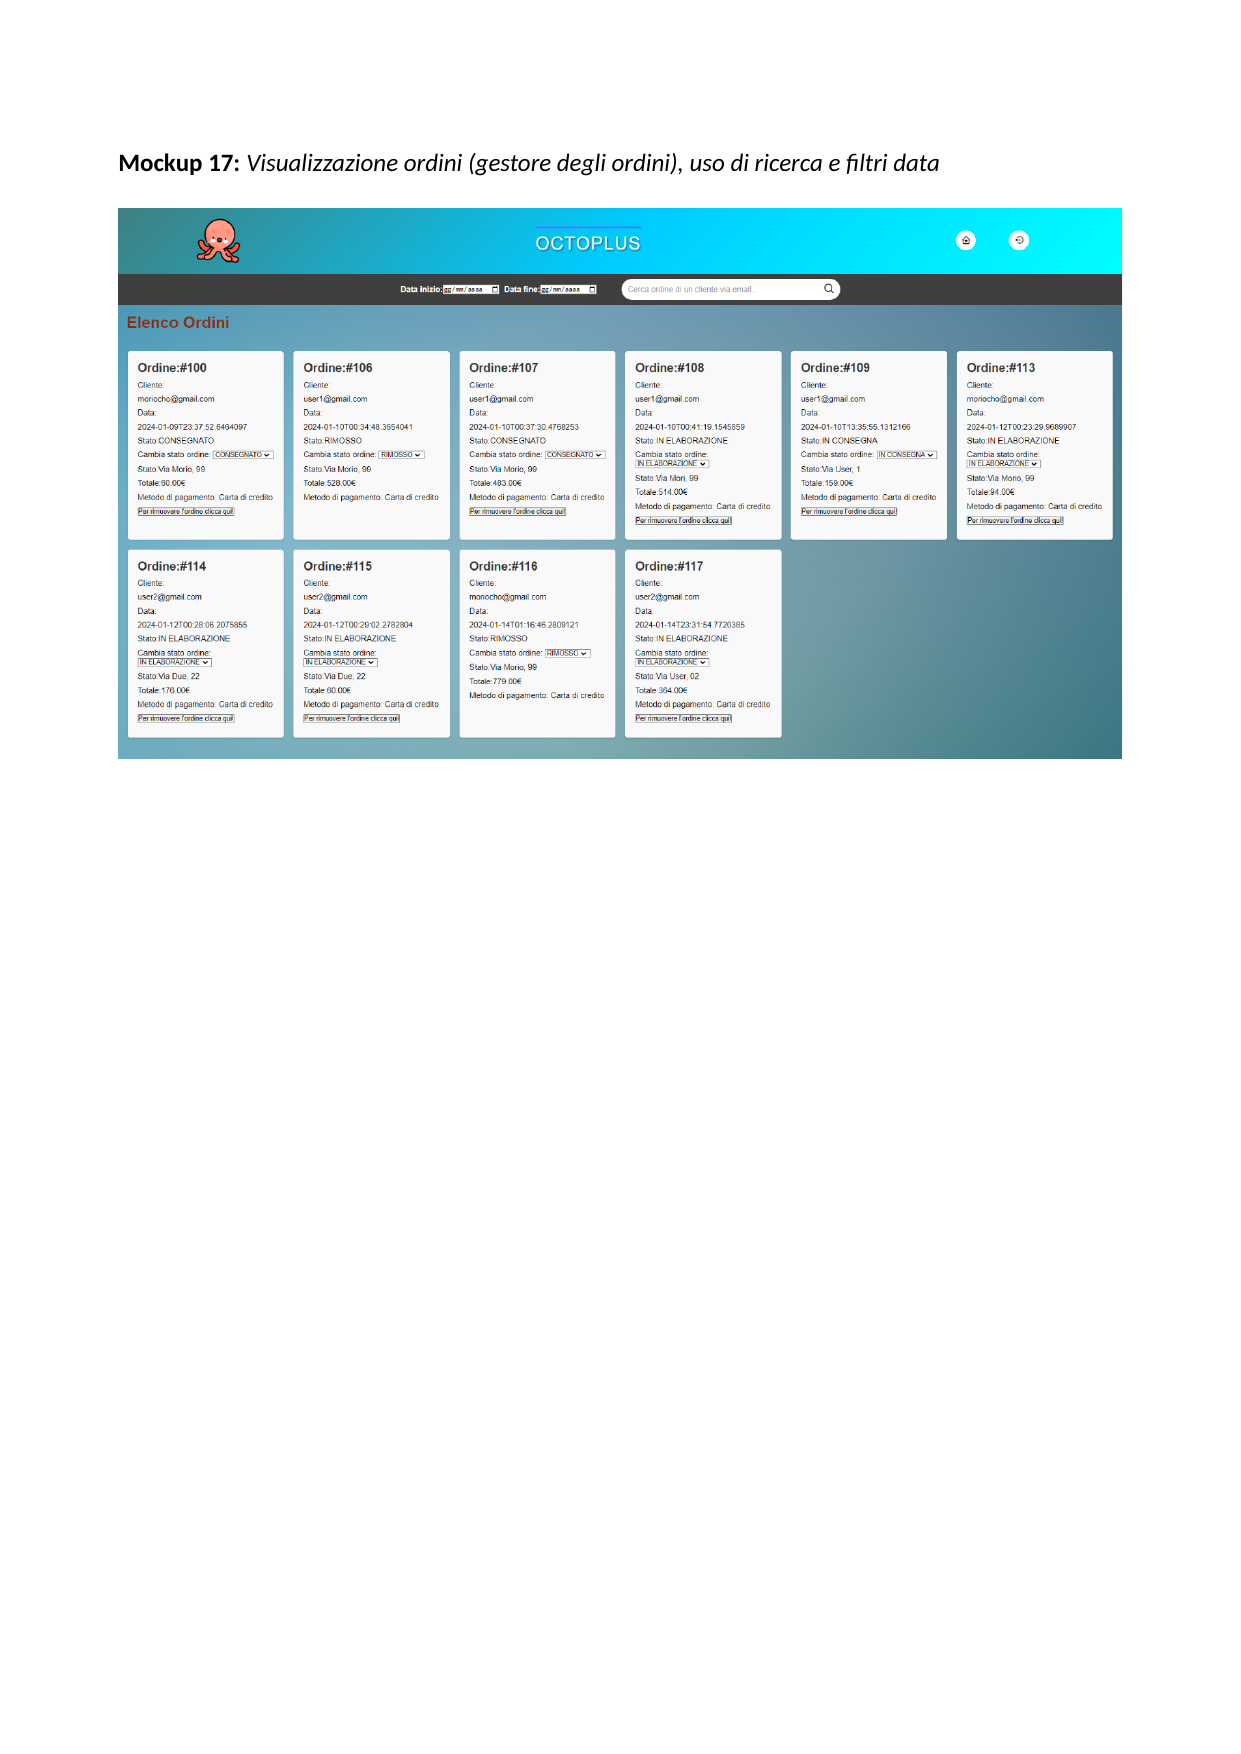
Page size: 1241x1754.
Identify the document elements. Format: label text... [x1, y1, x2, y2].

picture [118, 208, 1123, 759]
picture [565, 237, 574, 249]
picture [593, 237, 600, 249]
picture [585, 239, 589, 249]
text Mockup 17: Visualizzazione ordini (gestore degli ordini), uso di ricerca e filtri data [118, 148, 1122, 178]
